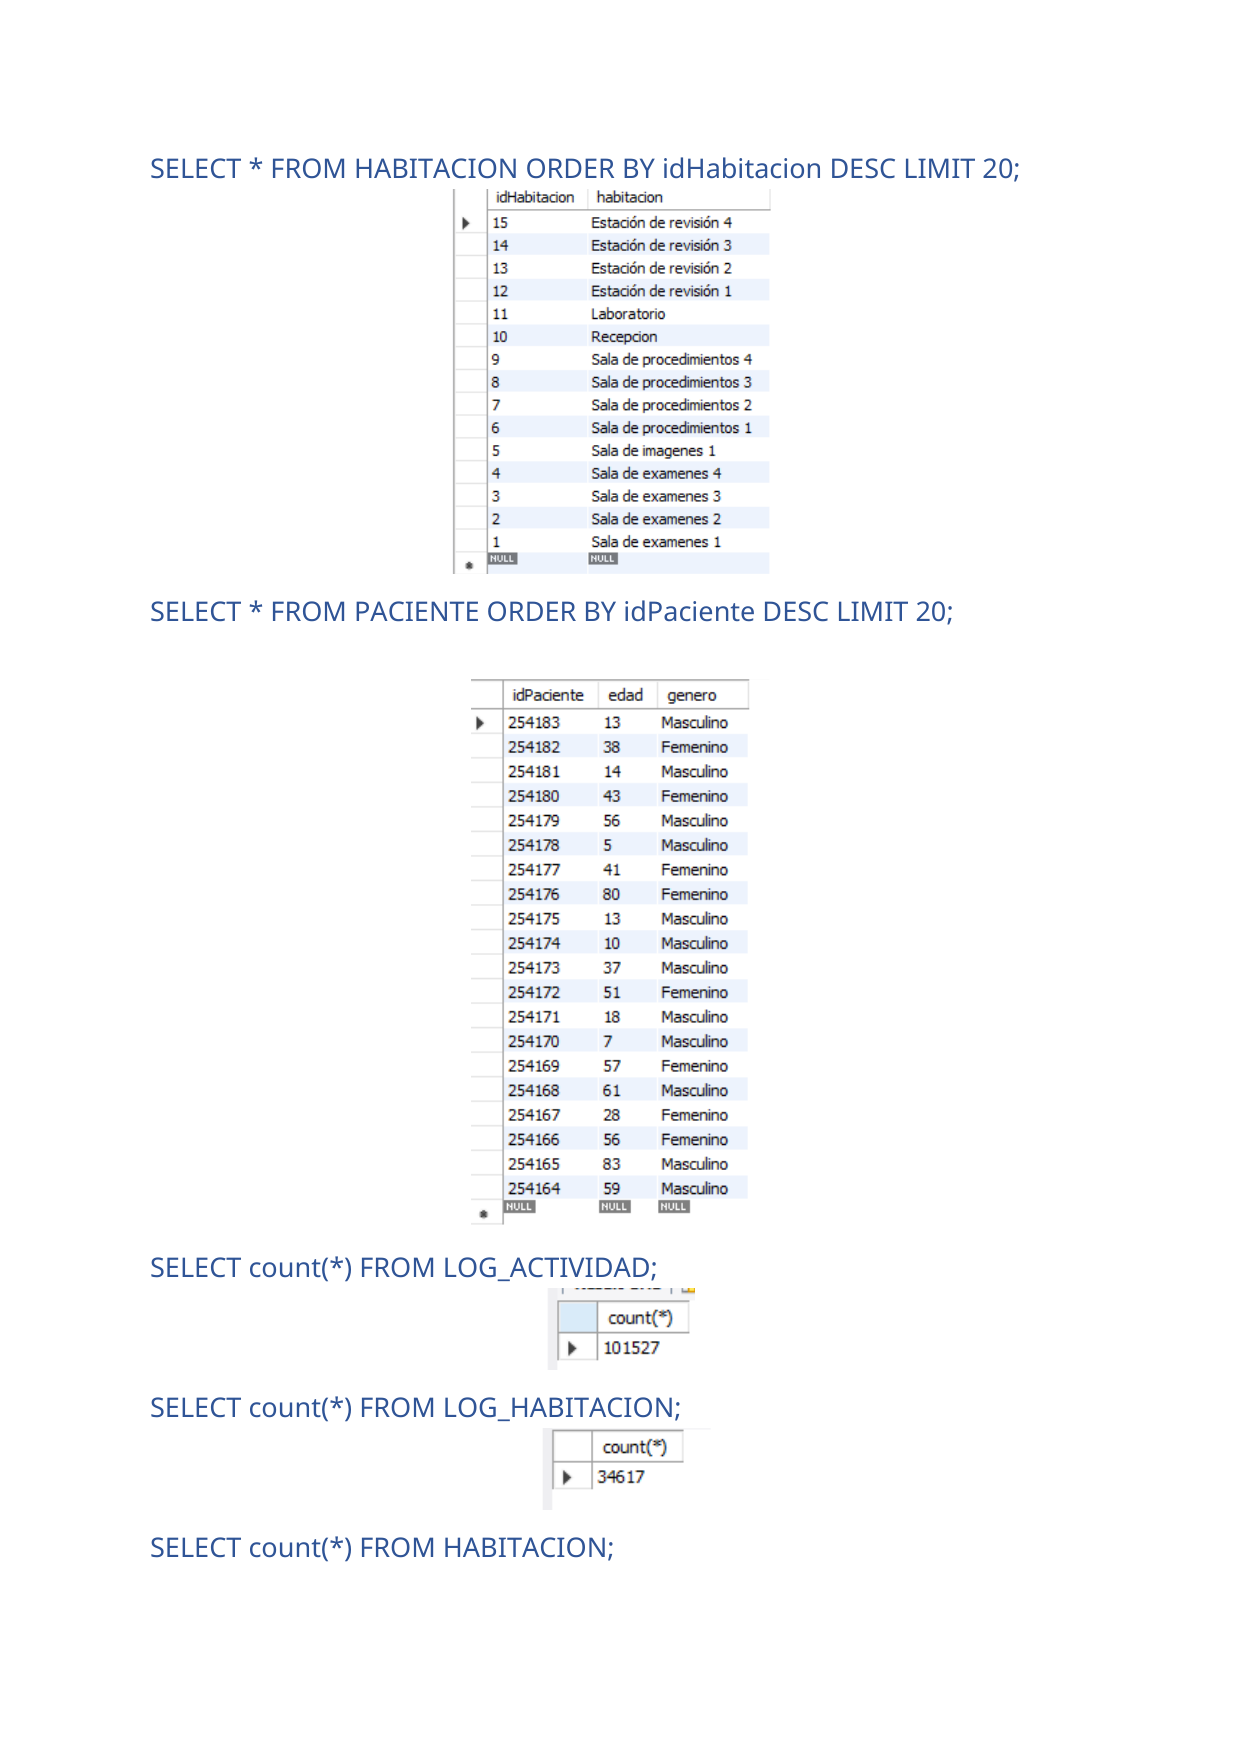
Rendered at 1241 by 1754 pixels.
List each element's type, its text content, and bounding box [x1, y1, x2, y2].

picture [545, 1288, 695, 1370]
subtitle SELECT * FROM HABITACION ORDER BY idHabitacion DESC LIMIT 20; [150, 150, 1090, 187]
subtitle SELECT count(*) FROM HABITACION; [150, 1529, 1090, 1566]
picture [471, 679, 770, 1231]
picture [529, 1428, 711, 1510]
picture [452, 189, 789, 574]
subtitle SELECT * FROM PACIENTE ORDER BY idPaciente DESC LIMIT 20; [150, 593, 1090, 629]
subtitle SELECT count(*) FROM LOG_ACTIVIDAD; [150, 1249, 1090, 1286]
subtitle SELECT count(*) FROM LOG_HABITACION; [150, 1389, 1090, 1426]
